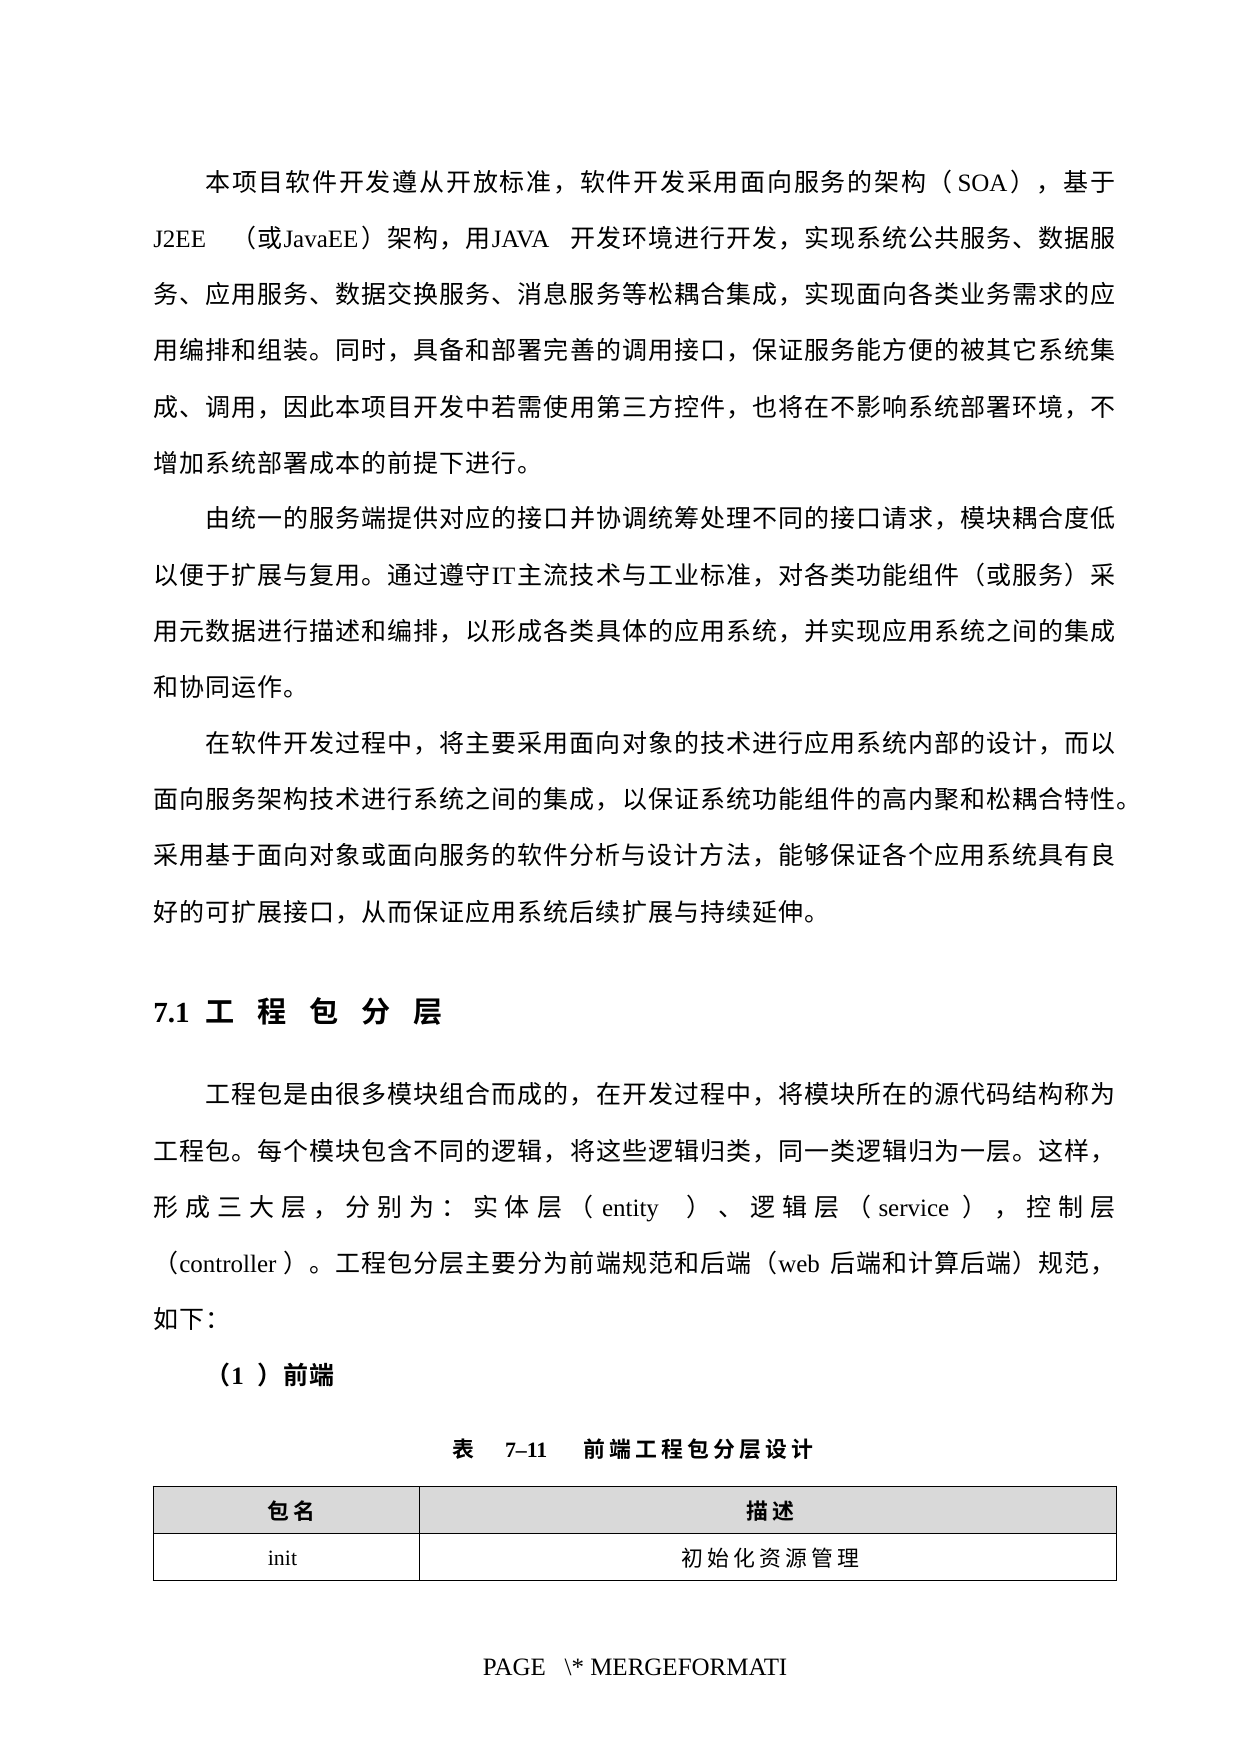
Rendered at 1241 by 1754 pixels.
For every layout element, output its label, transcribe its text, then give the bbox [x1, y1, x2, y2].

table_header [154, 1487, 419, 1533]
text 工程包是由很多模块组合而成的，在开发过程中，将模块所在的源代码结构称为工程包。每个模块包含不同的逻辑，将这些逻辑归类，同一类逻辑归为一层。这样，形成三大层，分别为：实体层（entity）、逻辑层（service），控制层（controller）。工程包分层主要分为前端规范和后端（web后端和计算后端）规范，如下： [153, 1074, 1117, 1337]
text （1）前端 [153, 1355, 1117, 1392]
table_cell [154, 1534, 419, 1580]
text 在软件开发过程中，将主要采用面向对象的技术进行应用系统内部的设计，而以面向服务架构技术进行系统之间的集成，以保证系统功能组件的高内聚和松耦合特性。采用基于面向对象或面向服务的软件分析与设计方法，能够保证各个应用系统具有良好的可扩展接口，从而保证应用系统后续扩展与持续延伸。 [153, 723, 1117, 929]
text 本项目软件开发遵从开放标准，软件开发采用面向服务的架构（SOA），基于J2EE（或JavaEE）架构，用JAVA开发环境进行开发，实现系统公共服务、数据服务、应用服务、数据交换服务、消息服务等松耦合集成，实现面向各类业务需求的应用编排和组装。同时，具备和部署完善的调用接口，保证服务能方便的被其它系统集成、调用，因此本项目开发中若需使用第三方控件，也将在不影响系统部署环境，不增加系统部署成本的前提下进行。 [153, 161, 1117, 480]
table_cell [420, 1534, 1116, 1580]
text 由统一的服务端提供对应的接口并协调统筹处理不同的接口请求，模块耦合度低以便于扩展与复用。通过遵守IT主流技术与工业标准，对各类功能组件（或服务）采用元数据进行描述和编排，以形成各类具体的应用系统，并实现应用系统之间的集成和协同运作。 [153, 498, 1117, 704]
subtitle 工程包分层 [153, 972, 1117, 1047]
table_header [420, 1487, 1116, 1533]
